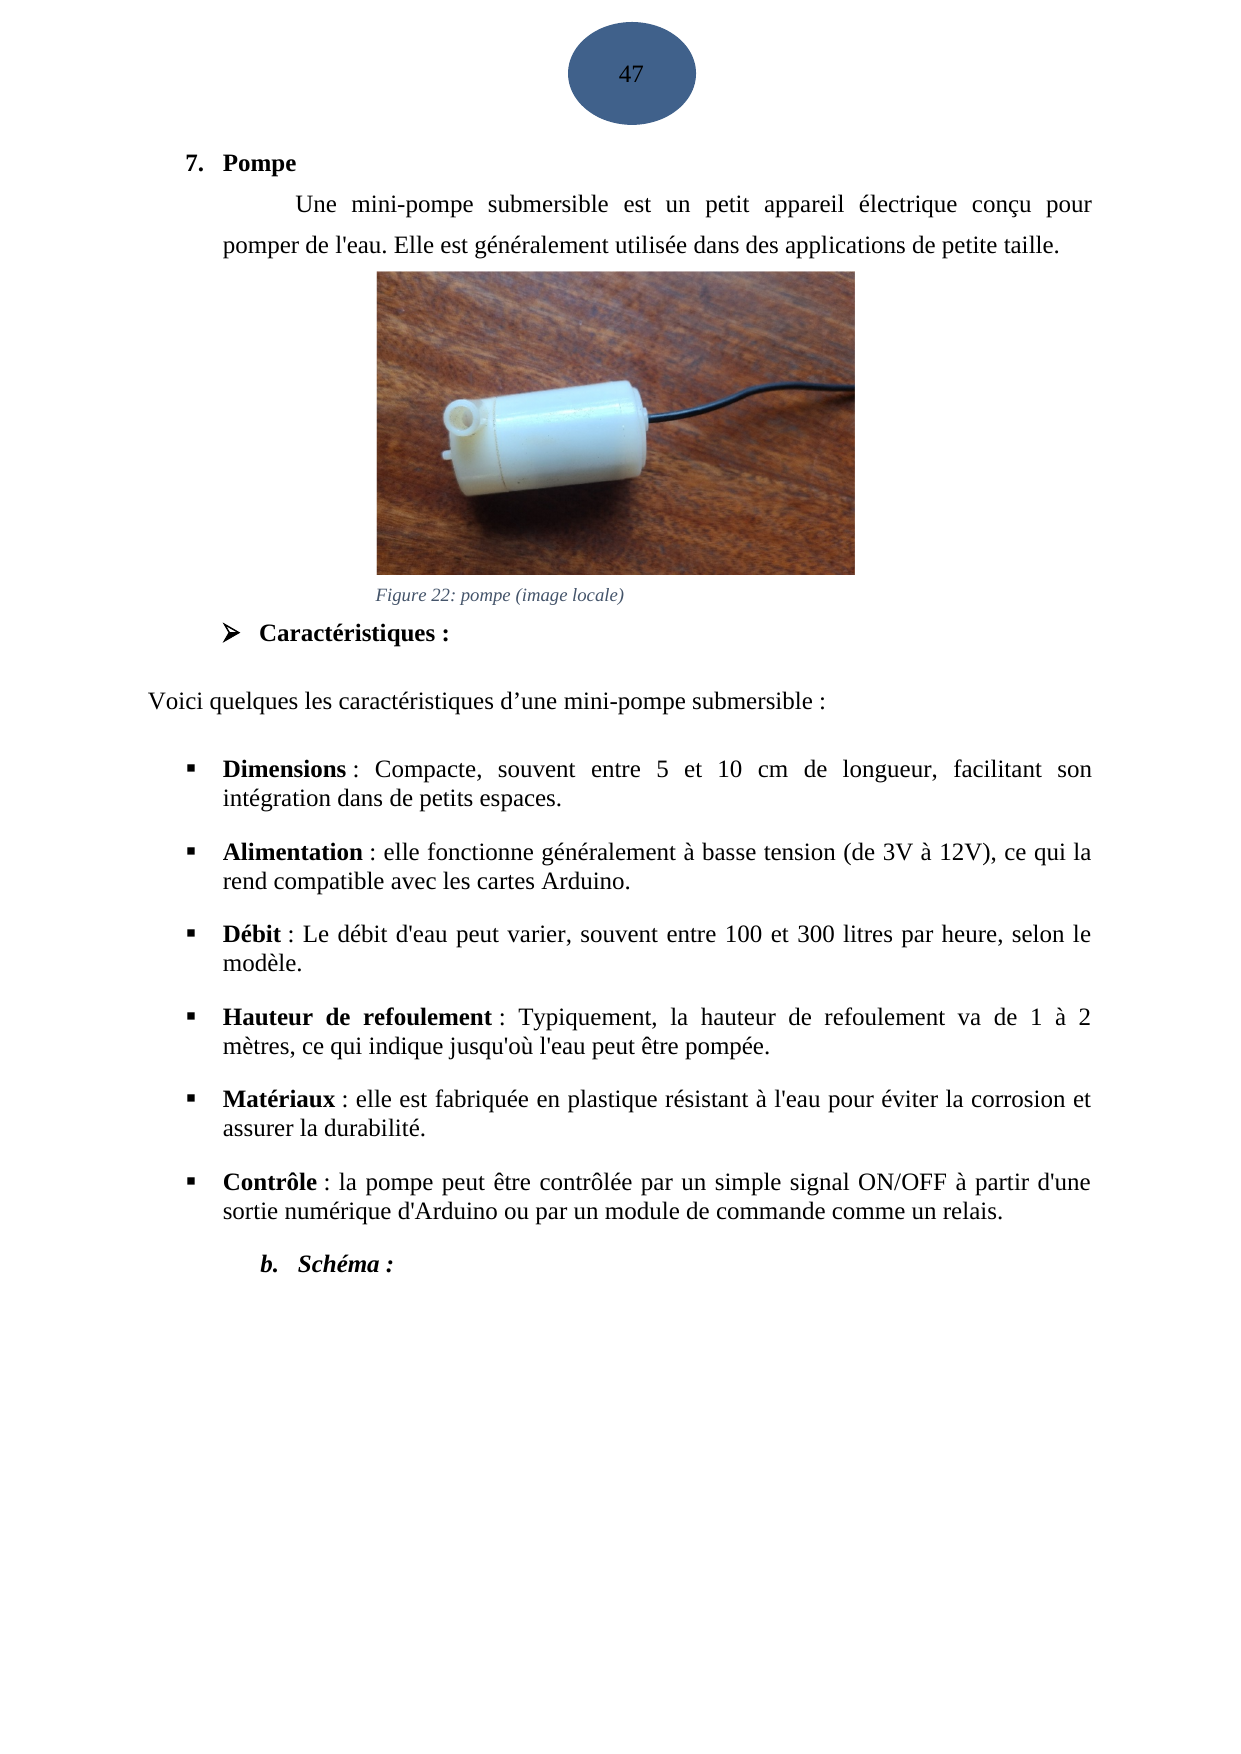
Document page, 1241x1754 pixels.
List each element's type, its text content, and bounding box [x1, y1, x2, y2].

subtitle Schéma : [260, 1249, 1093, 1278]
picture [377, 272, 854, 575]
list Une mini-pompe submersible est un petit appareil électrique conçu pour pomper de l'eau. Elle est généralement utilisée dans des applications de petite taille. [223, 189, 1093, 259]
list Alimentation : elle fonctionne généralement à basse tension (de 3V à 12V), ce qui la rend compatible avec les cartes Arduino. [185, 837, 1093, 894]
list Pompe [185, 148, 1093, 176]
list Débit : Le débit d'eau peut varier, souvent entre 100 et 300 litres par heure, selon le modèle. [185, 919, 1093, 977]
list Dimensions : Compacte, souvent entre 5 et 10 cm de longueur, facilitant son intégration dans de petits espaces. [185, 754, 1093, 812]
list Matériaux : elle est fabriquée en plastique résistant à l'eau pour éviter la corrosion et assurer la durabilité. [185, 1084, 1093, 1142]
text Voici quelques les caractéristiques d’une mini-pompe submersible : [148, 686, 1093, 715]
list Hauteur de refoulement : Typiquement, la hauteur de refoulement va de 1 à 2 mètres, ce qui indique jusqu'où l'eau peut être pompée. [185, 1002, 1093, 1059]
list Contrôle : la pompe peut être contrôlée par un simple signal ON/OFF à partir d'une sortie numérique d'Arduino ou par un module de commande comme un relais. [185, 1167, 1093, 1224]
